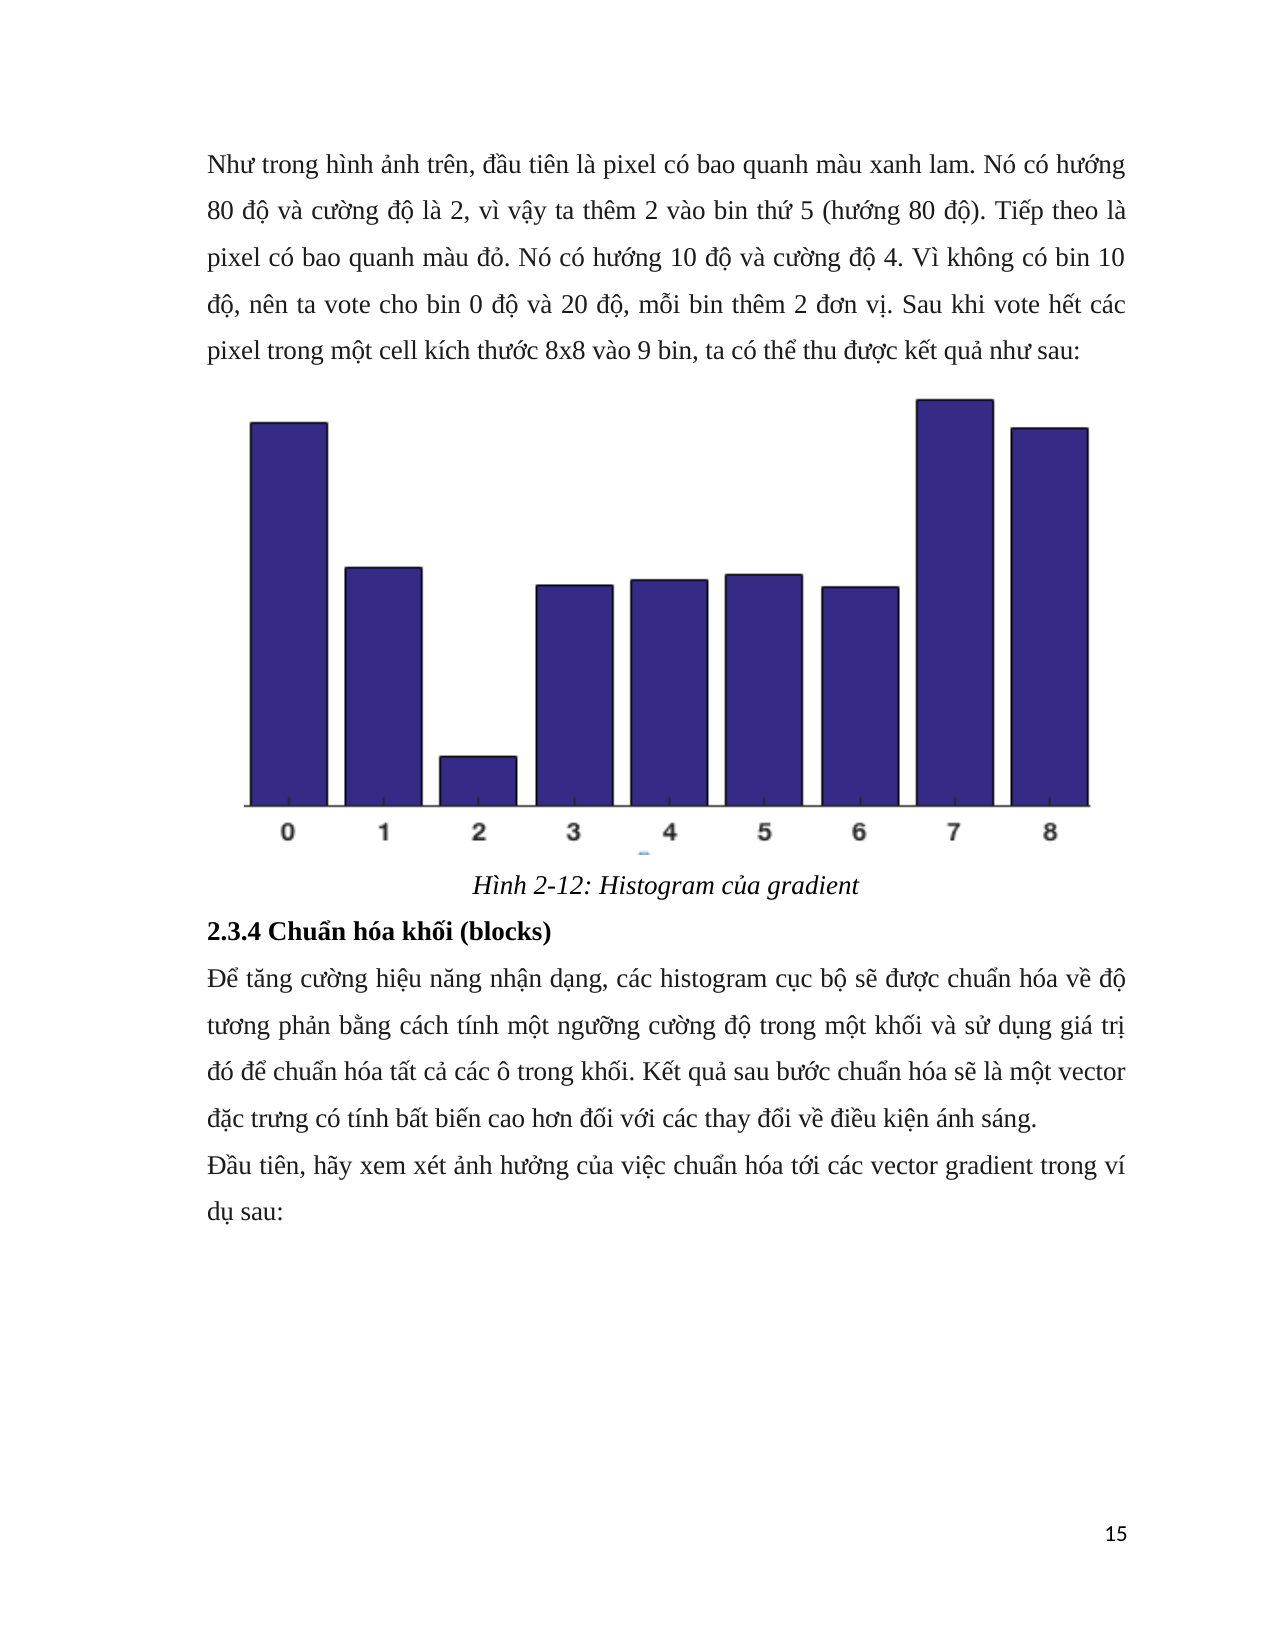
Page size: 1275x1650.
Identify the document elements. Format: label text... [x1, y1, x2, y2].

text Để tăng cường hiệu năng nhận dạng, các histogram cục bộ sẽ được chuẩn hóa về độ tương phản bằng cách tính một ngưỡng cường độ trong một khối và sử dụng giá trị đó để chuẩn hóa tất cả các ô trong khối. Kết quả sau bước chuẩn hóa sẽ là một vector đặc trưng có tính bất biến cao hơn đối với các thay đổi về điều kiện ánh sáng. [207, 962, 1127, 1133]
subtitle 2.3.4 Chuẩn hóa khối (blocks) [207, 916, 1127, 947]
picture [243, 381, 1091, 855]
text Đầu tiên, hãy xem xét ảnh hưởng của việc chuẩn hóa tới các vector gradient trong ví dụ sau: [207, 1149, 1127, 1227]
text Như trong hình ảnh trên, đầu tiên là pixel có bao quanh màu xanh lam. Nó có hướng 80 độ và cường độ là 2, vì vậy ta thêm 2 vào bin thứ 5 (hướng 80 độ). Tiếp theo là pixel có bao quanh màu đỏ. Nó có hướng 10 độ và cường độ 4. Vì không có bin 10 độ, nên ta vote cho bin 0 độ và 20 độ, mỗi bin thêm 2 đơn vị. Sau khi vote hết các pixel trong một cell kích thước 8x8 vào 9 bin, ta có thể thu được kết quả như sau: [207, 148, 1127, 366]
text Hình 2-12: Histogram của gradient [207, 869, 1127, 900]
